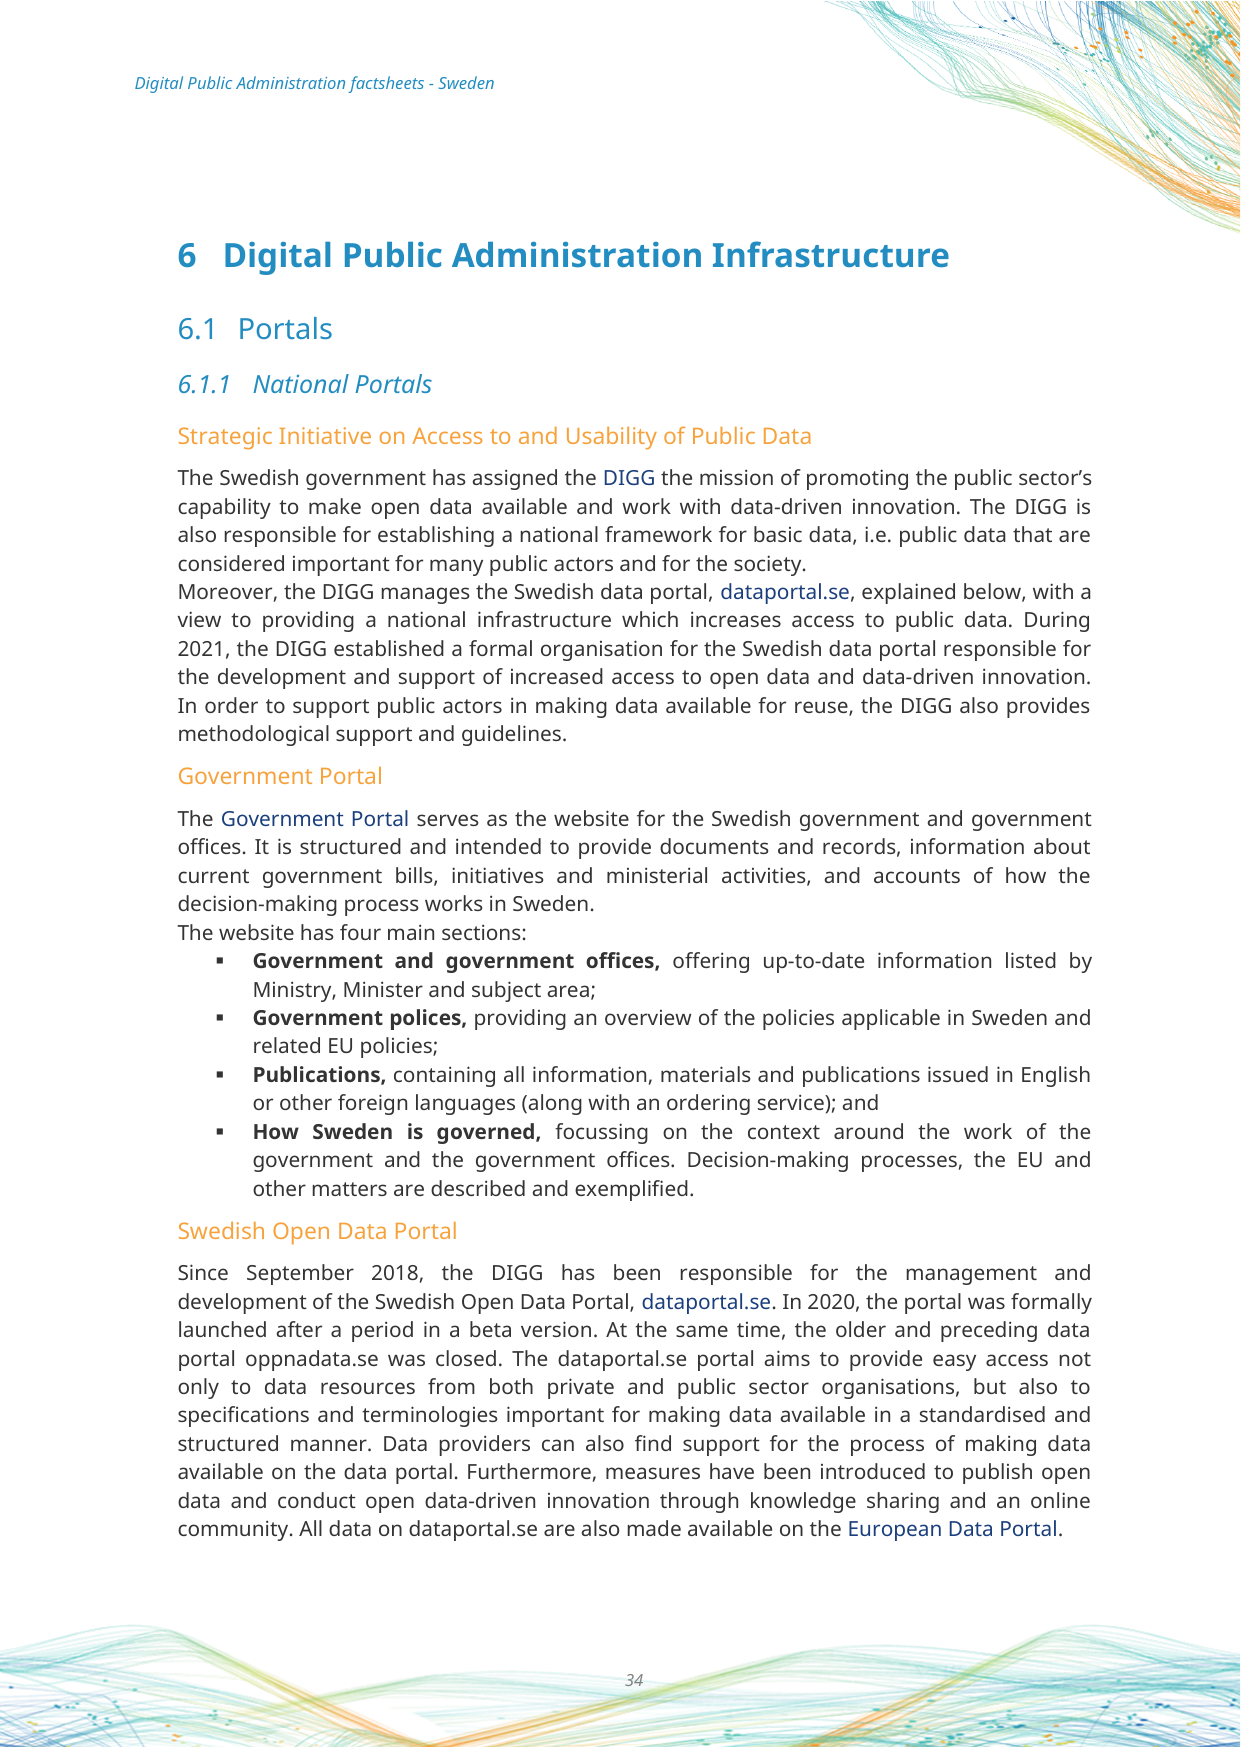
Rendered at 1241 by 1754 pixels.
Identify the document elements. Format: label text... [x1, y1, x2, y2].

subtitle National Portals [177, 367, 1092, 401]
picture [0, 1601, 1241, 1747]
list Government polices, providing an overview of the policies applicable in Sweden and related EU policies; [215, 1003, 1092, 1060]
text The website has four main sections: [177, 918, 1092, 946]
subtitle Portals [177, 308, 1092, 348]
subtitle Digital Public Administration Infrastructure [177, 232, 1092, 277]
list How Sweden is governed, focussing on the context around the work of the government and the government offices. Decision-making processes, the EU and other matters are described and exemplified. [215, 1117, 1092, 1202]
text Moreover, the DIGG manages the Swedish data portal, dataportal.se, explained below, with a view to providing a national infrastructure which increases access to public data. During 2021, the DIGG established a formal organisation for the Swedish data portal responsible for the development and support of increased access to open data and data-driven innovation. In order to support public actors in making data available for reuse, the DIGG also provides methodological support and guidelines. [177, 577, 1092, 748]
text Since September 2018, the DIGG has been responsible for the management and development of the Swedish Open Data Portal, dataportal.se. In 2020, the portal was formally launched after a period in a beta version. At the same time, the older and preceding data portal oppnadata.se was closed. The dataportal.se portal aims to provide easy access not only to data resources from both private and public sector organisations, but also to specifications and terminologies important for making data available in a standardised and structured manner. Data providers can also find support for the process of making data available on the data portal. Furthermore, measures have been introduced to publish open data and conduct open data-driven innovation through knowledge sharing and an online community. All data on dataportal.se are also made available on the European Data Portal. [177, 1258, 1092, 1543]
list Publications, containing all information, materials and publications issued in English or other foreign languages (along with an ordering service); and [215, 1060, 1092, 1117]
subtitle Strategic Initiative on Access to and Usability of Public Data [177, 420, 1092, 451]
subtitle Government Portal [177, 760, 1092, 792]
text The Swedish government has assigned the DIGG the mission of promoting the public sector’s capability to make open data available and work with data-driven innovation. The DIGG is also responsible for establishing a national framework for basic data, i.e. public data that are considered important for many public actors and for the society. [177, 463, 1092, 577]
text The Government Portal serves as the website for the Swedish government and government offices. It is structured and intended to provide documents and records, information about current government bills, initiatives and ministerial activities, and accounts of how the decision-making process works in Sweden. [177, 804, 1092, 918]
picture [814, 1, 1241, 251]
list Government and government offices, offering up-to-date information listed by Ministry, Minister and subject area; [215, 946, 1092, 1003]
subtitle Swedish Open Data Portal [177, 1215, 1092, 1246]
